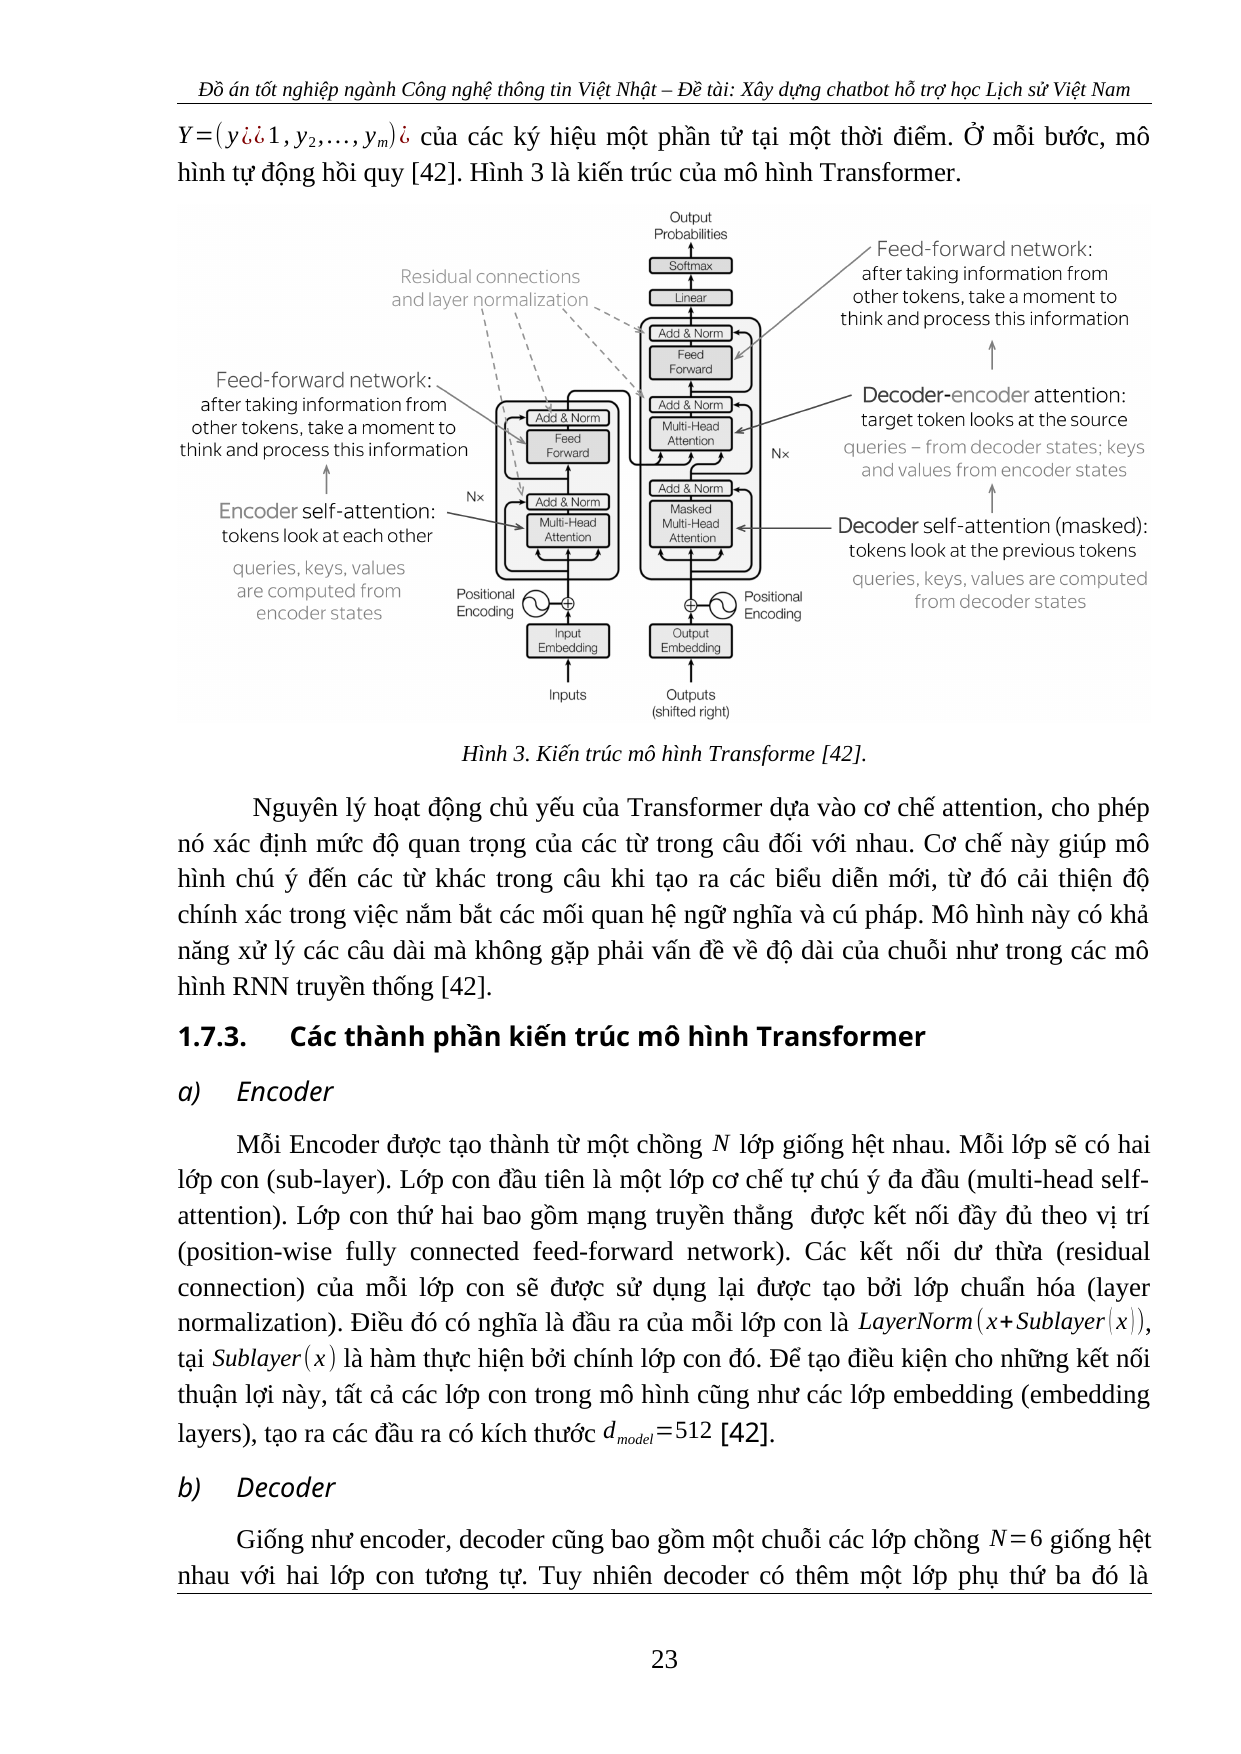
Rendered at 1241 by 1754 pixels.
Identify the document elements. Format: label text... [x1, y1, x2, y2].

subtitle Encoder [177, 1073, 1152, 1110]
text Nguyên lý hoạt động chủ yếu của Transformer dựa vào cơ chế attention, cho phép nó xác định mức độ quan trọng của các từ trong câu đối với nhau. Cơ chế này giúp mô hình chú ý đến các từ khác trong câu khi tạo ra các biểu diễn mới, từ đó cải thiện độ chính xác trong việc nắm bắt các mối quan hệ ngữ nghĩa và cú pháp. Mô hình này có khả năng xử lý các câu dài mà không gặp phải vấn đề về độ dài của chuỗi như trong các mô hình RNN truyền thống . [177, 791, 1152, 1001]
subtitle Các thành phần kiến trúc mô hình Transformer [177, 1018, 1152, 1055]
subtitle Decoder [177, 1468, 1152, 1505]
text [177, 119, 1152, 187]
text Hình 3. Kiến trúc mô hình Transforme . [177, 740, 1152, 766]
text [177, 1523, 1152, 1590]
text Mỗi Encoder được tạo thành từ một chồng lớp giống hệt nhau. Mỗi lớp sẽ có hai lớp con (sub-layer). Lớp con đầu tiên là một lớp cơ chế tự chú ý đa đầu (multi-head self-attention). Lớp con thứ hai bao gồm mạng truyền thẳng được kết nối đầy đủ theo vị trí (position-wise fully connected feed-forward network). Các kết nối dư thừa (residual connection) của mỗi lớp con sẽ được sử dụng lại được tạo bởi lớp chuẩn hóa (layer normalization). Điều đó có nghĩa là đầu ra của mỗi lớp con là , tại là hàm thực hiện bởi chính lớp con đó. Để tạo điều kiện cho những kết nối thuận lợi này, tất cả các lớp con trong mô hình cũng như các lớp embedding (embedding layers), tạo ra các đầu ra có kích thước . [177, 1128, 1152, 1450]
